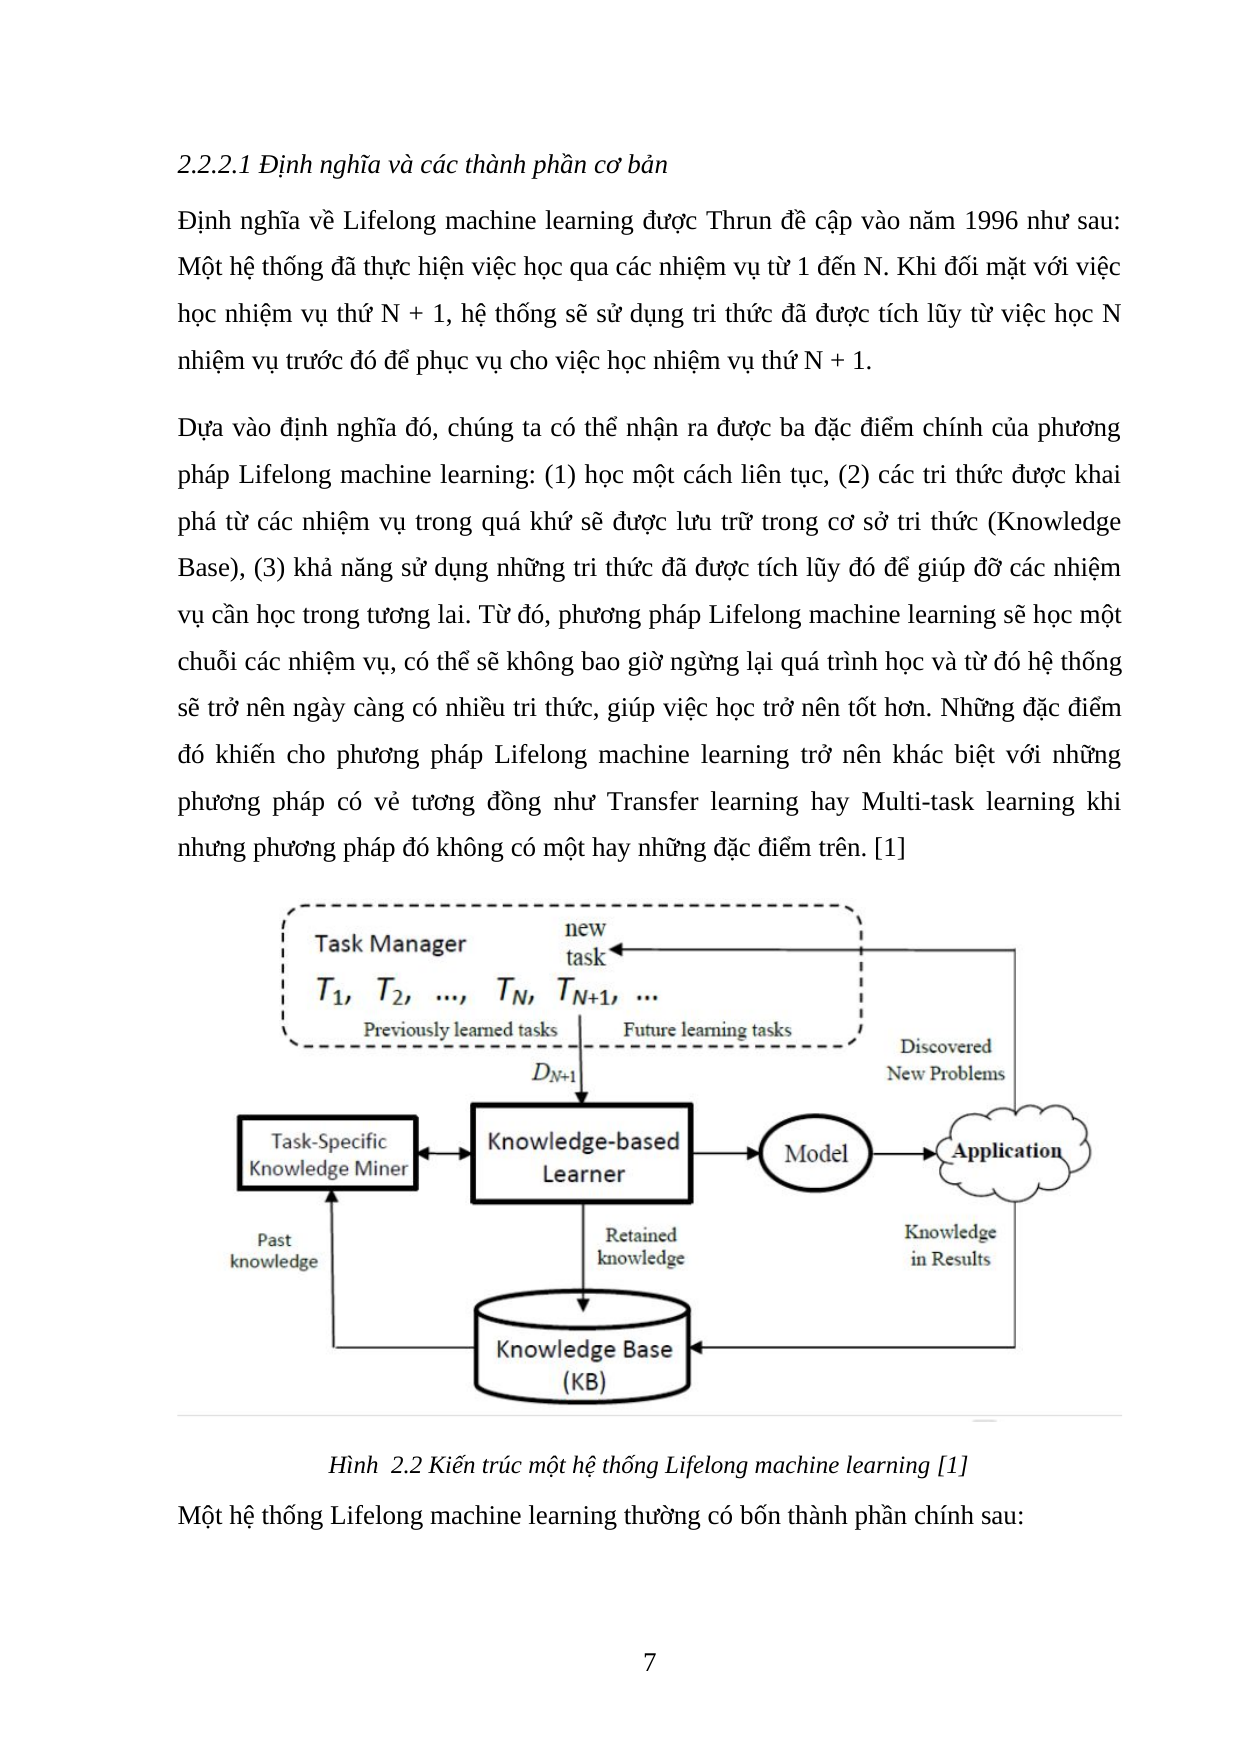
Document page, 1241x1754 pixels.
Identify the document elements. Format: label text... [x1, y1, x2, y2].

subtitle Định nghĩa và các thành phần cơ bản [177, 148, 1122, 179]
text Một hệ thống Lifelong machine learning thường có bốn thành phần chính sau: [177, 1499, 1122, 1531]
text Hình 2.2 Kiến trúc một hệ thống Lifelong machine learning [177, 1450, 1122, 1479]
picture [177, 898, 1123, 1422]
text Dựa vào định nghĩa đó, chúng ta có thể nhận ra được ba đặc điểm chính của phương pháp Lifelong machine learning: (1) học một cách liên tục, (2) các tri thức được khai phá từ các nhiệm vụ trong quá khứ sẽ được lưu trữ trong cơ sở tri thức (Knowledge Base), (3) khả năng sử dụng những tri thức đã được tích lũy đó để giúp đỡ các nhiệm vụ cần học trong tương lai. Từ đó, phương pháp Lifelong machine learning sẽ học một chuỗi các nhiệm vụ, có thể sẽ không bao giờ ngừng lại quá trình học và từ đó hệ thống sẽ trở nên ngày càng có nhiều tri thức, giúp việc học trở nên tốt hơn. Những đặc điểm đó khiến cho phương pháp Lifelong machine learning trở nên khác biệt với những phương pháp có vẻ tương đồng như Transfer learning hay Multi-task learning khi nhưng phương pháp đó không có một hay những đặc điểm trên. [177, 411, 1122, 862]
text Định nghĩa về Lifelong machine learning được Thrun đề cập vào năm 1996 như sau: Một hệ thống đã thực hiện việc học qua các nhiệm vụ từ 1 đến N. Khi đối mặt với việc học nhiệm vụ thứ N + 1, hệ thống sẽ sử dụng tri thức đã được tích lũy từ việc học N nhiệm vụ trước đó để phục vụ cho việc học nhiệm vụ thứ N + 1. [177, 204, 1122, 375]
